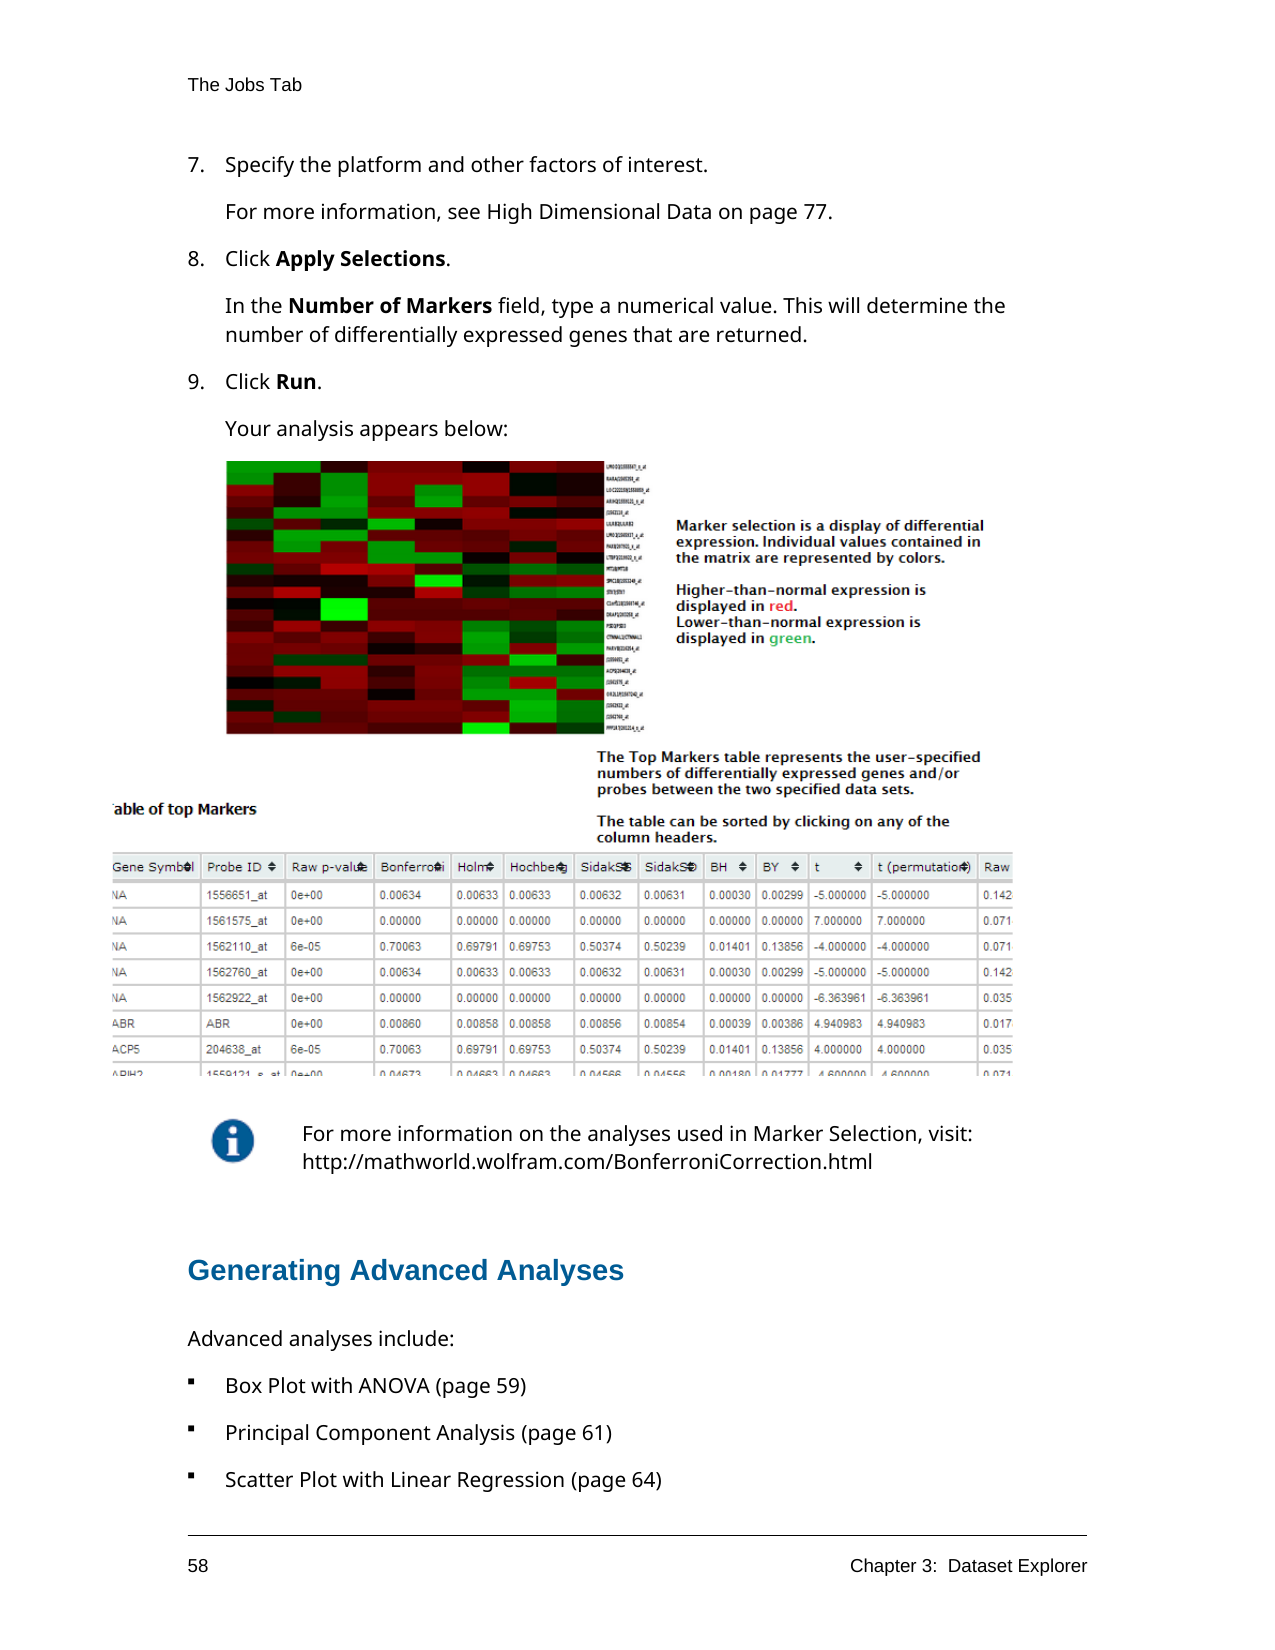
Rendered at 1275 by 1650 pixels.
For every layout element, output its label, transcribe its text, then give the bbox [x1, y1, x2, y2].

text Advanced analyses include: [187, 1324, 1087, 1352]
list Click Run. [187, 367, 1087, 396]
list Principal Component Analysis (page 61) [187, 1418, 1087, 1447]
list Box Plot with ANOVA (page 59) [187, 1371, 1087, 1399]
picture [205, 1118, 262, 1164]
table_header [176, 1119, 291, 1194]
table_header For more information on the analyses used in Marker Selection, visit: http://mathworld.wolfram.com/BonferroniCorrection.html [291, 1119, 1099, 1194]
subtitle Generating Advanced Analyses [187, 1253, 1087, 1286]
list In the Number of Markers field, type a numerical value. This will determine the number of differentially expressed genes that are returned. [225, 292, 1087, 348]
list Your analysis appears below: [225, 414, 1087, 443]
list Specify the platform and other factors of interest. [187, 150, 1087, 178]
picture [112, 461, 1013, 1076]
list For more information, see High Dimensional Data on page 75. [225, 197, 1087, 226]
list Click Apply Selections. [187, 244, 1087, 273]
list Scatter Plot with Linear Regression (page 64) [187, 1465, 1087, 1494]
